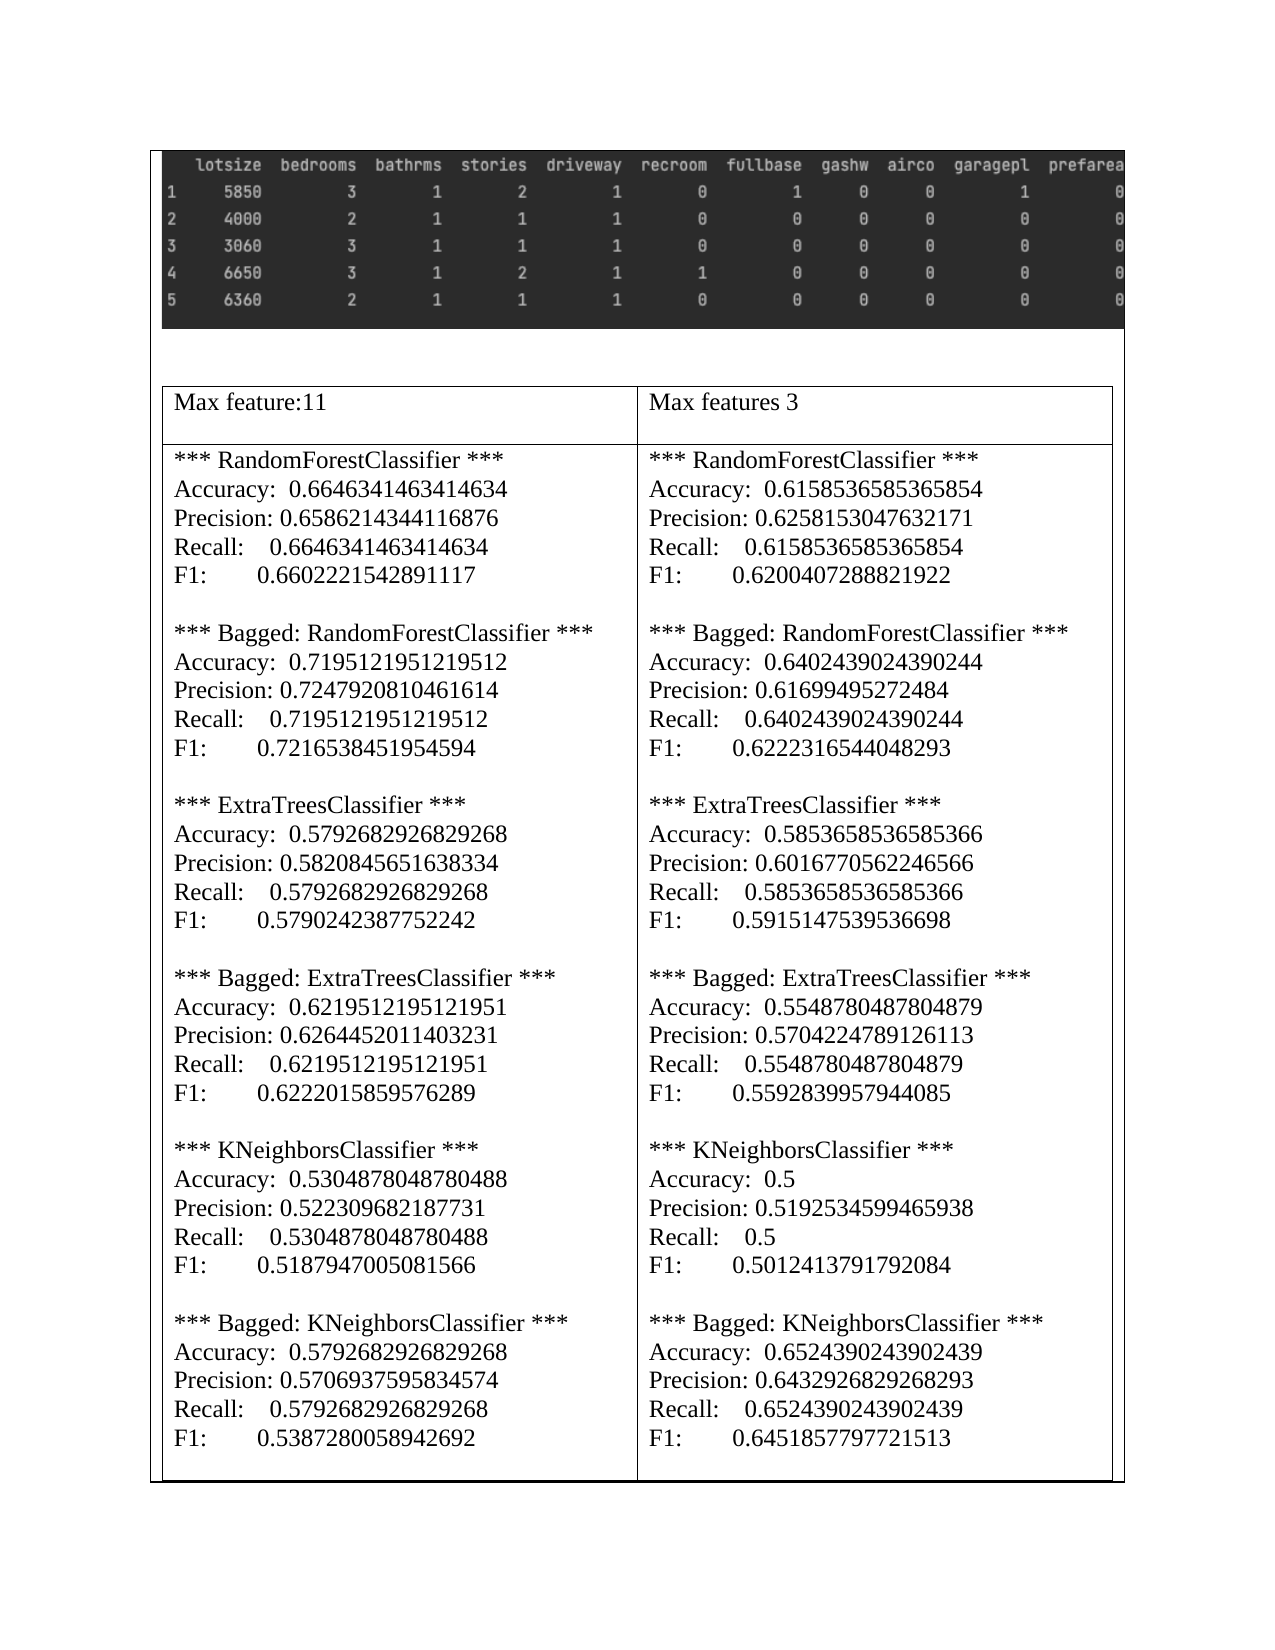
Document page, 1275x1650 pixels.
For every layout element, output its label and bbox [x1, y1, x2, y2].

picture [161, 151, 1125, 329]
table_header [151, 151, 1124, 1481]
